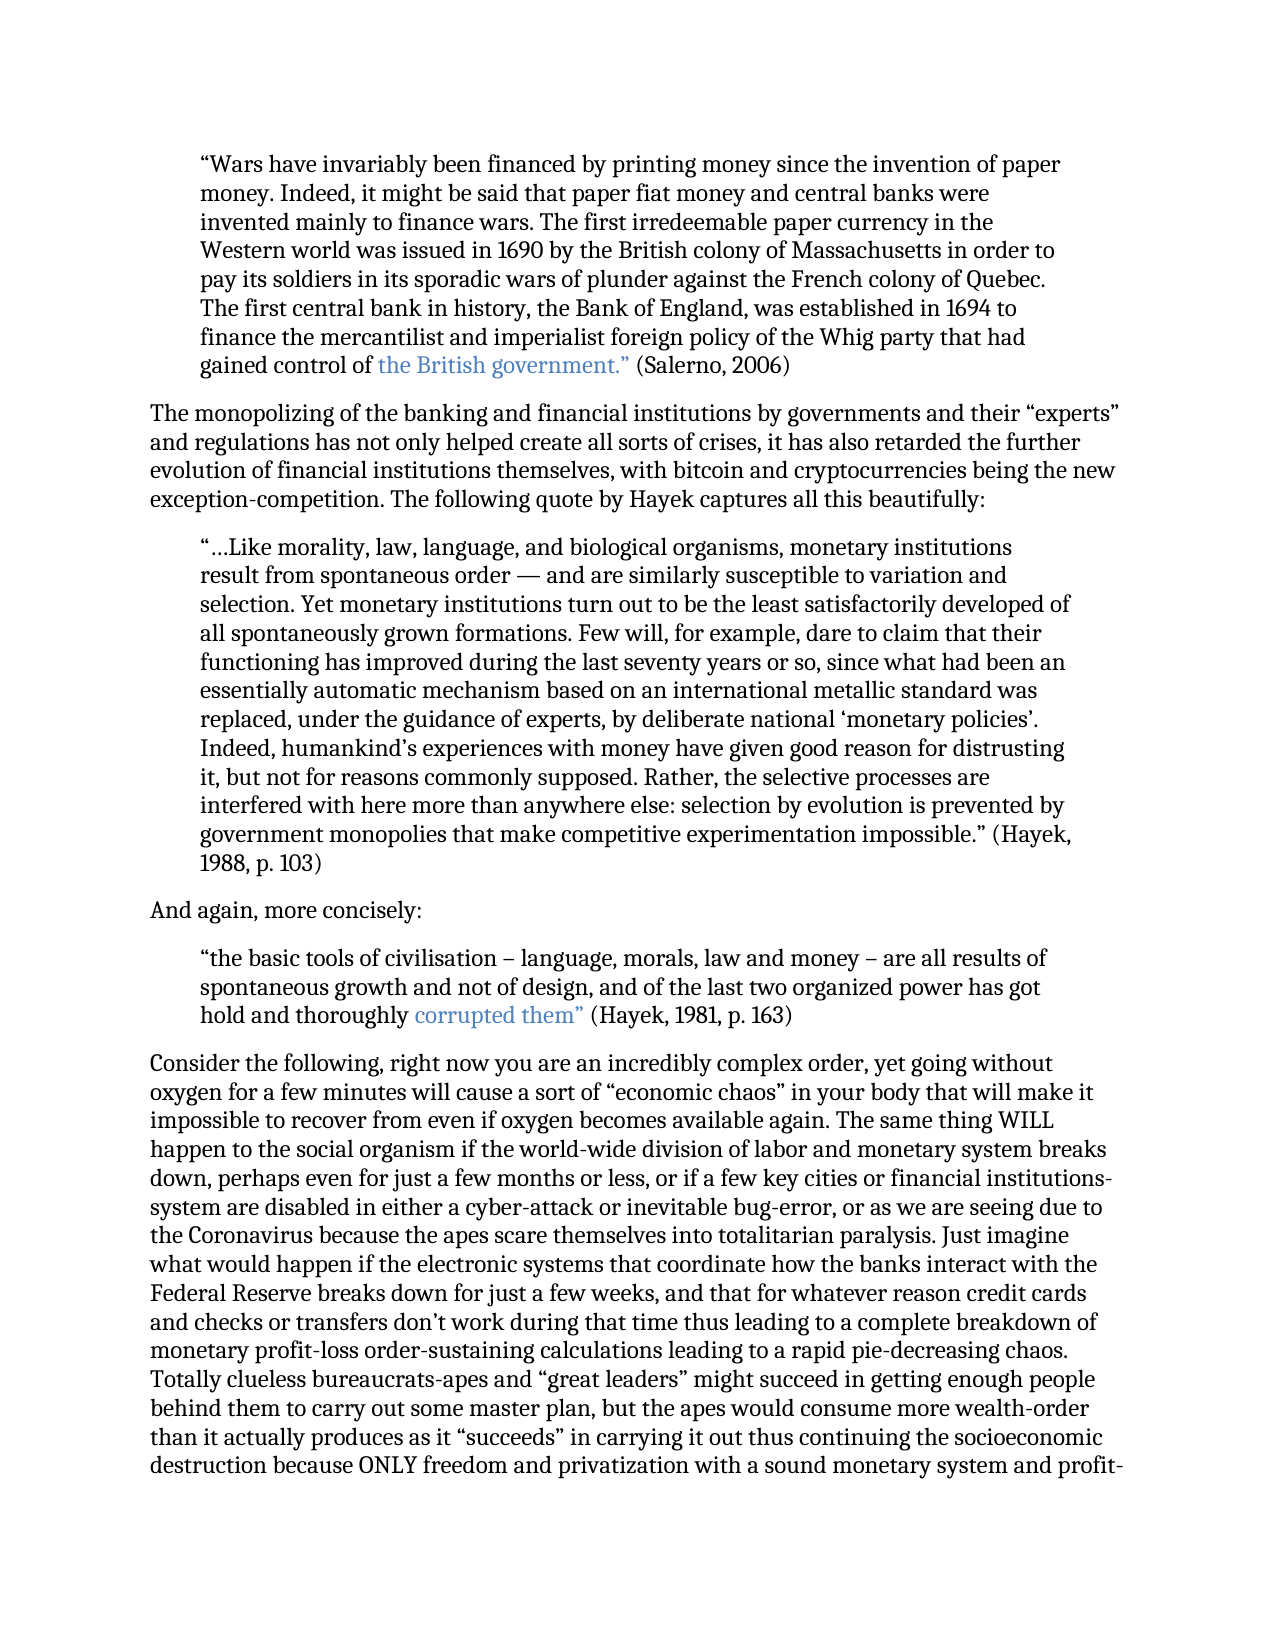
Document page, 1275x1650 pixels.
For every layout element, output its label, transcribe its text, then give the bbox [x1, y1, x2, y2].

text The monopolizing of the banking and financial institutions by governments and their “experts” and regulations has not only helped create all sorts of crises, it has also retarded the further evolution of financial institutions themselves, with bitcoin and cryptocurrencies being the new exception-competition. The following quote by Hayek captures all this beautifully: [150, 399, 1125, 514]
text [150, 1049, 1125, 1480]
text And again, more concisely: [150, 896, 1125, 925]
text “…Like morality, law, language, and biological organisms, monetary institutions result from spontaneous order — and are similarly susceptible to variation and selection. Yet monetary institutions turn out to be the least satisfactorily developed of all spontaneously grown formations. Few will, for example, dare to claim that their functioning has improved during the last seventy years or so, since what had been an essentially automatic mechanism based on an international metallic standard was replaced, under the guidance of experts, by deliberate national ‘monetary policies’. Indeed, humankind’s experiences with money have given good reason for distrusting it, but not for reasons commonly supposed. Rather, the selective processes are interfered with here more than anywhere else: selection by evolution is prevented by government monopolies that make competitive experimentation impossible.” (Hayek, 1988, p. 103) [200, 532, 1075, 877]
text “Wars have invariably been financed by printing money since the invention of paper money. Indeed, it might be said that paper fiat money and central banks were invented mainly to finance wars. The first irredeemable paper currency in the Western world was issued in 1690 by the British colony of Massachusetts in order to pay its soldiers in its sporadic wars of plunder against the French colony of Quebec. The first central bank in history, the Bank of England, was established in 1694 to finance the mercantilist and imperialist foreign policy of the Whig party that had gained control of the British government.” (Salerno, 2006) [200, 150, 1075, 380]
text “the basic tools of civilisation – language, morals, law and money – are all results of spontaneous growth and not of design, and of the last two organized power has got hold and thoroughly corrupted them” (Hayek, 1981, p. 163) [200, 944, 1075, 1030]
